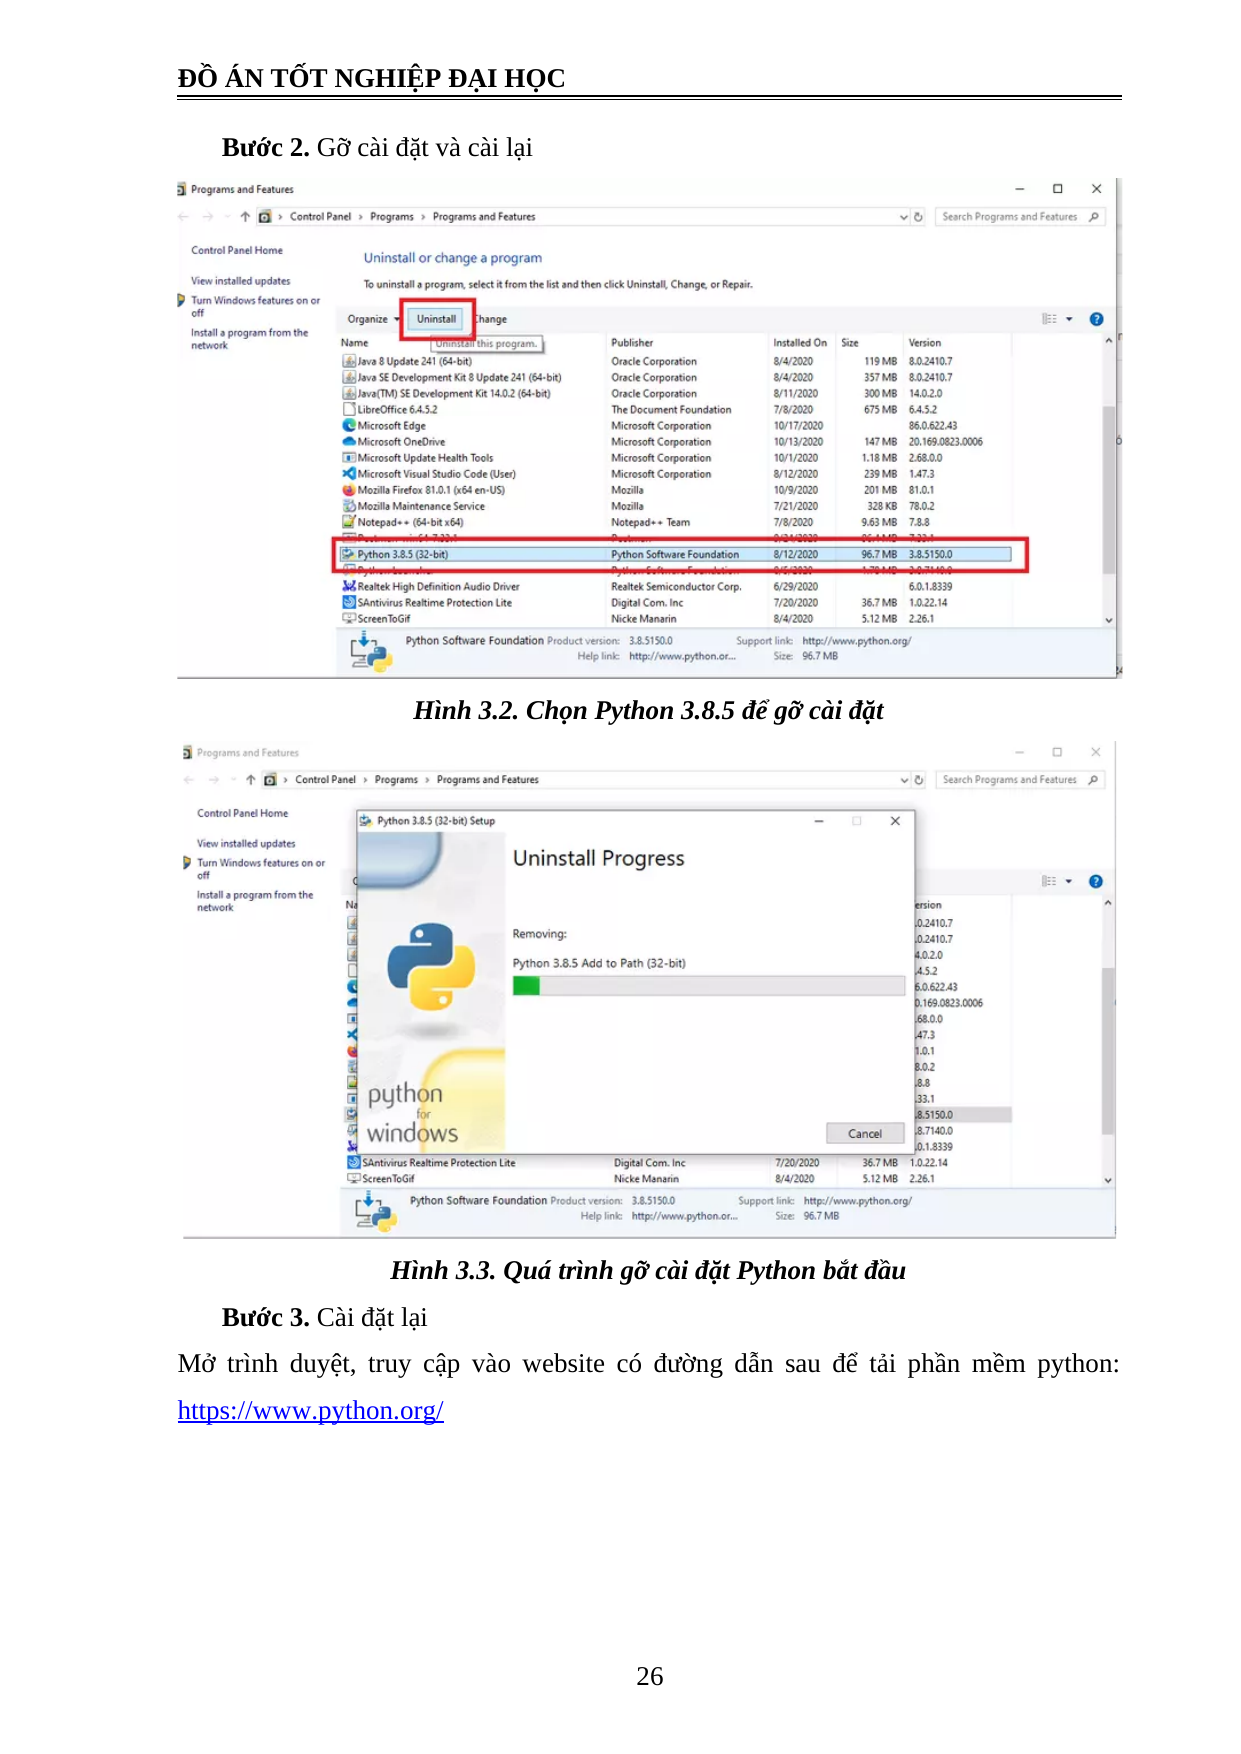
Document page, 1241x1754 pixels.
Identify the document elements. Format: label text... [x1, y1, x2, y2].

picture [183, 741, 1117, 1239]
text Hình 3.3. Quá trình gỡ cài đặt Python bắt đầu [177, 1254, 1122, 1285]
list Bước 2. Gỡ cài đặt và cài lại [222, 131, 1122, 162]
list Bước 3. Cài đặt lại [222, 1301, 1122, 1332]
text Mở trình duyệt, truy cập vào website có đường dẫn sau để tải phần mềm python: https://www.python.org/ [177, 1347, 1122, 1425]
picture [177, 178, 1123, 679]
text Hình 3.2. Chọn Python 3.8.5 để gỡ cài đặt [177, 694, 1122, 725]
